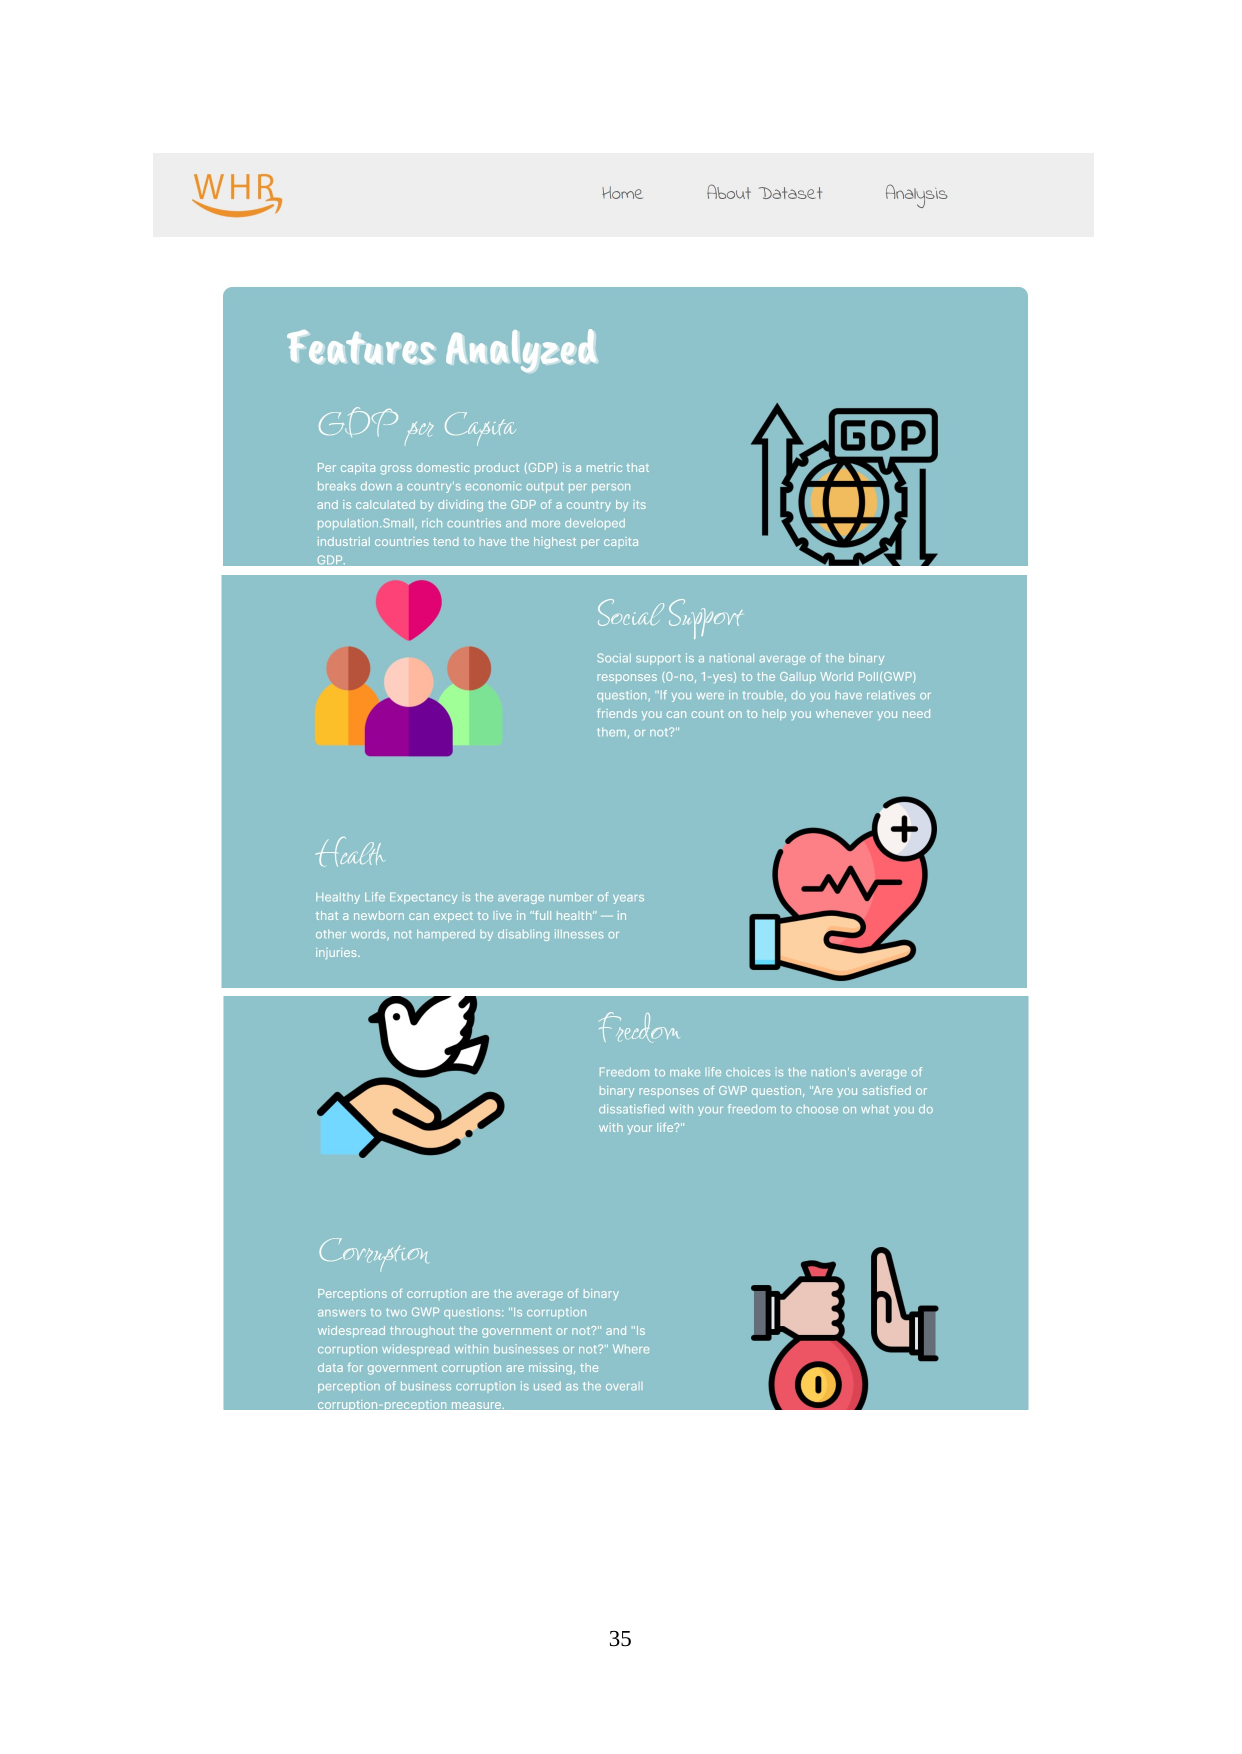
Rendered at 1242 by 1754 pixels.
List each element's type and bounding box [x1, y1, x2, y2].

picture [153, 996, 1094, 1410]
picture [153, 153, 1094, 566]
picture [153, 575, 1094, 988]
